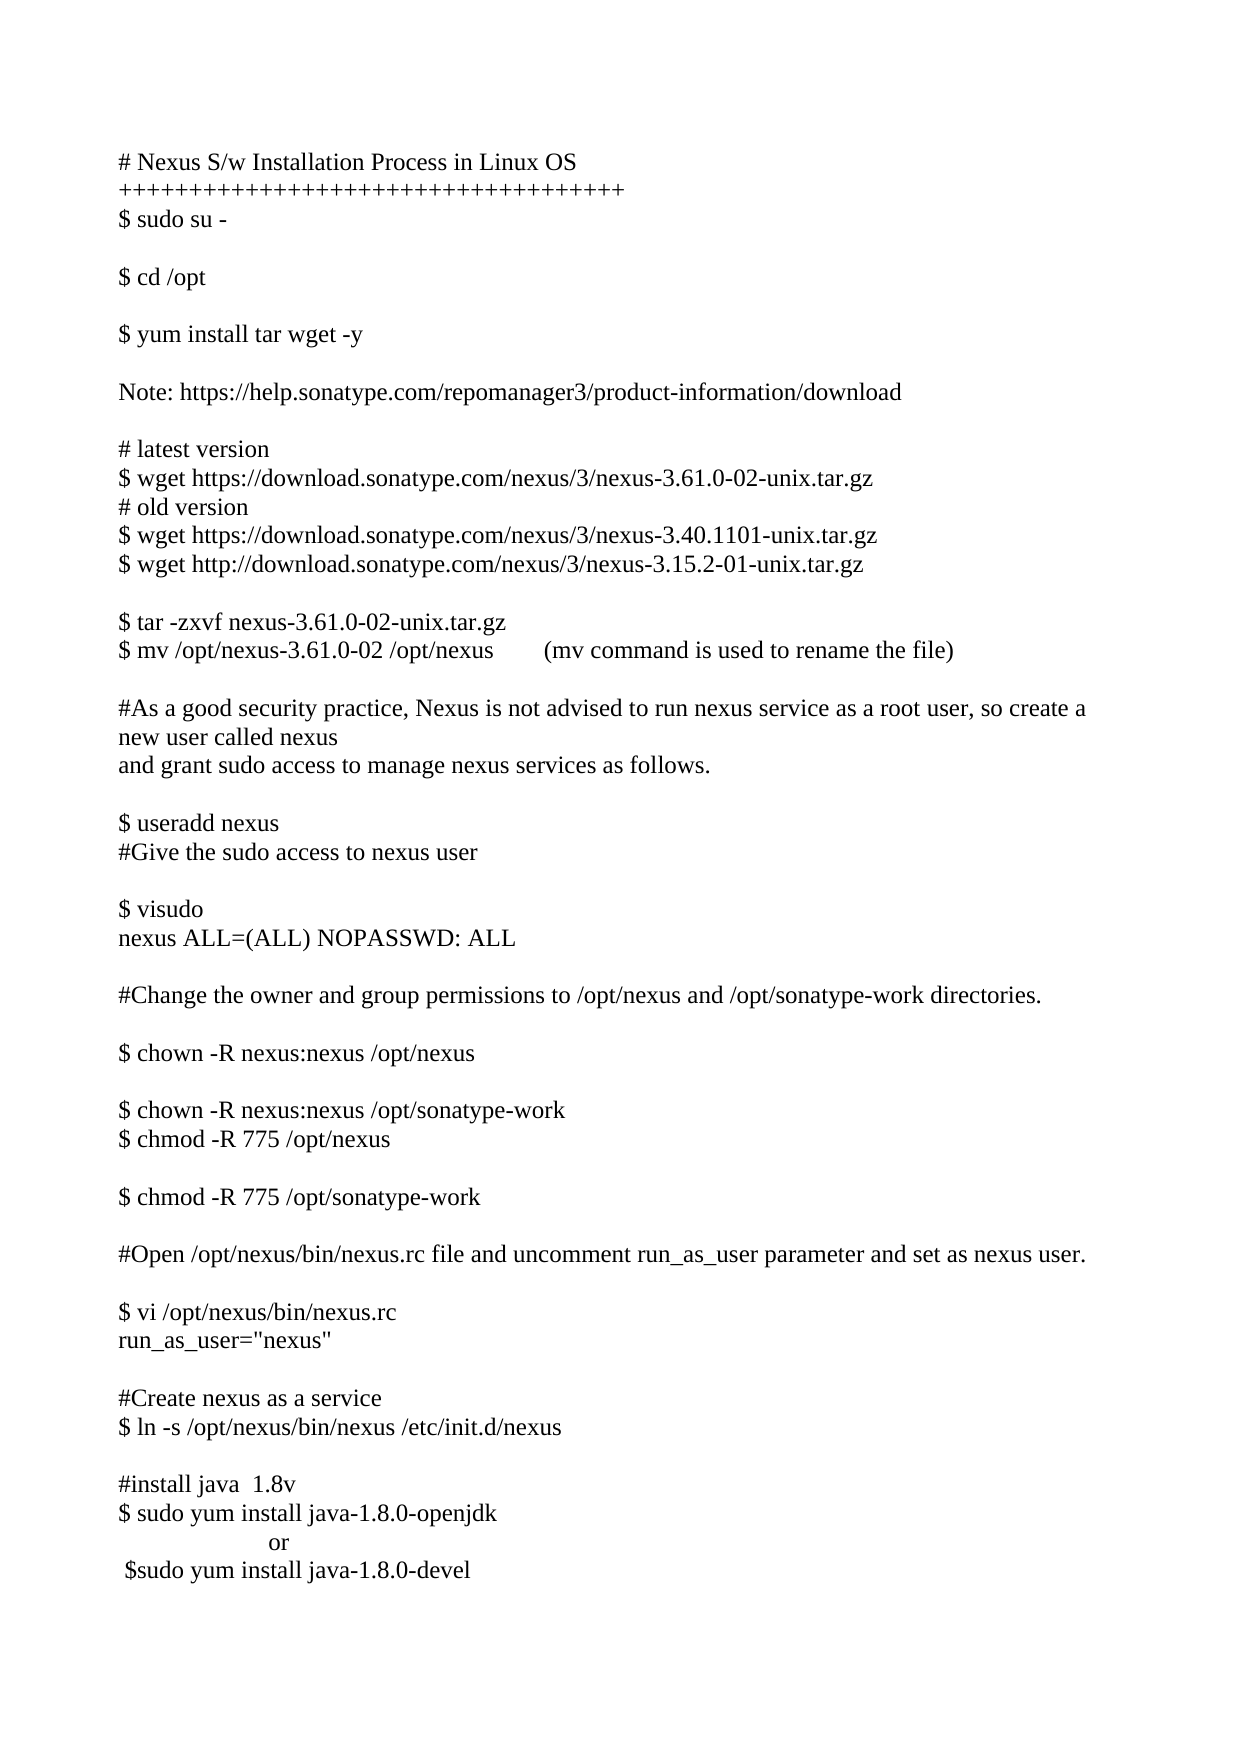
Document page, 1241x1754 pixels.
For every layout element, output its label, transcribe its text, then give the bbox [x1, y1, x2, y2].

text $ useradd nexus [118, 808, 1122, 837]
text $ ln -s /opt/nexus/bin/nexus /etc/init.d/nexus [118, 1412, 1122, 1441]
text # Nexus S/w Installation Process in Linux OS [118, 147, 1122, 176]
text # old version [118, 492, 1122, 521]
text $ sudo su - [118, 204, 1122, 233]
text $ sudo yum install java-1.8.0-openjdk [118, 1498, 1122, 1527]
text $ tar -zxvf nexus-3.61.0-02-unix.tar.gz [118, 607, 1122, 636]
text $ wget https://download.sonatype.com/nexus/3/nexus-3.40.1101-unix.tar.gz [118, 521, 1122, 549]
text $ chmod -R 775 /opt/sonatype-work [118, 1182, 1122, 1211]
text $ vi /opt/nexus/bin/nexus.rc [118, 1297, 1122, 1326]
text $sudo yum install java-1.8.0-devel [118, 1556, 1122, 1584]
text $ chmod -R 775 /opt/nexus [118, 1124, 1122, 1153]
text $ chown -R nexus:nexus /opt/sonatype-work [118, 1096, 1122, 1124]
text $ cd /opt [118, 262, 1122, 291]
text #Create nexus as a service [118, 1383, 1122, 1412]
text #install java 1.8v [118, 1469, 1122, 1498]
text $ wget http://download.sonatype.com/nexus/3/nexus-3.15.2-01-unix.tar.gz [118, 549, 1122, 578]
text ++++++++++++++++++++++++++++++++++++ [118, 176, 1122, 204]
text $ chown -R nexus:nexus /opt/nexus [118, 1038, 1122, 1067]
text and grant sudo access to manage nexus services as follows. [118, 751, 1122, 779]
text $ mv /opt/nexus-3.61.0-02 /opt/nexus (mv command is used to rename the file) [118, 636, 1122, 664]
text $ wget https://download.sonatype.com/nexus/3/nexus-3.61.0-02-unix.tar.gz [118, 463, 1122, 492]
text run_as_user="nexus" [118, 1326, 1122, 1354]
text #Open /opt/nexus/bin/nexus.rc file and uncomment run_as_user parameter and set as nexus user. [118, 1239, 1122, 1268]
text $ yum install tar wget -y [118, 319, 1122, 348]
text #As a good security practice, Nexus is not advised to run nexus service as a root user, so create a new user called nexus [118, 693, 1122, 751]
text #Give the sudo access to nexus user [118, 837, 1122, 866]
text # latest version [118, 434, 1122, 463]
text or [118, 1527, 1122, 1556]
text $ visudo [118, 894, 1122, 923]
text #Change the owner and group permissions to /opt/nexus and /opt/sonatype-work directories. [118, 981, 1122, 1009]
text nexus ALL=(ALL) NOPASSWD: ALL [118, 923, 1122, 952]
text Note: https://help.sonatype.com/repomanager3/product-information/download [118, 377, 1122, 406]
